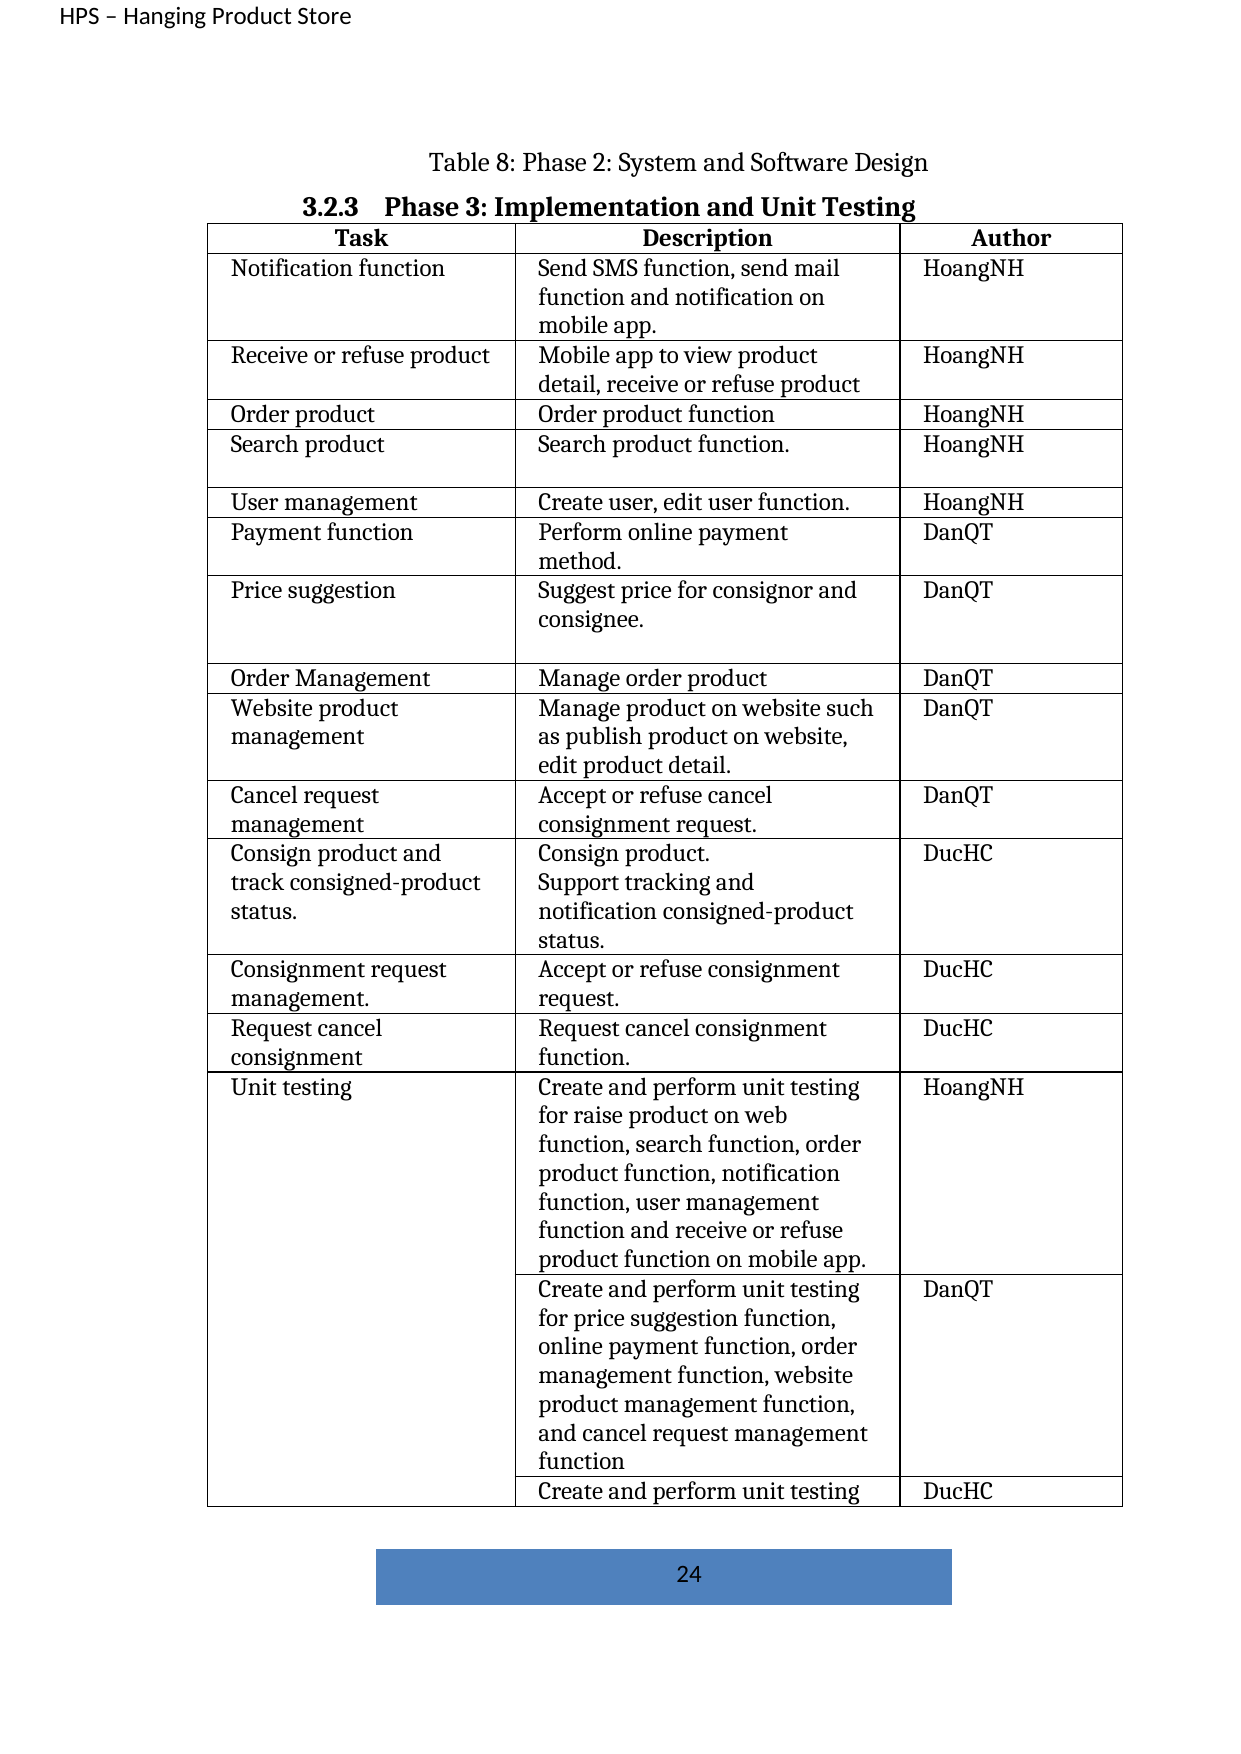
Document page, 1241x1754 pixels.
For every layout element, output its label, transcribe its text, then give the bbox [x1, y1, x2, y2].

table_cell HoangNH [901, 400, 1122, 428]
table_cell Request cancel consignment function. [516, 1014, 899, 1071]
table_cell Receive or refuse product [208, 341, 515, 399]
table_cell Cancel request management [208, 781, 515, 838]
table_cell HoangNH [901, 430, 1122, 487]
table_cell DucHC [901, 955, 1122, 1013]
table_cell Consign product. Support tracking and notification consigned-product status. [516, 839, 899, 954]
table_cell DanQT [901, 664, 1122, 692]
table_cell Consign product and track consigned-product status. [208, 839, 515, 954]
table_cell HoangNH [901, 488, 1122, 517]
table_cell Search product function. [516, 430, 899, 487]
table_cell HoangNH [901, 254, 1122, 340]
table_cell DanQT [901, 694, 1122, 780]
table_cell DanQT [901, 1275, 1122, 1476]
table_cell DanQT [901, 518, 1122, 575]
table_cell Create user, edit user function. [516, 488, 899, 517]
table_cell DanQT [901, 576, 1122, 663]
text Table 8: Phase 2: System and Software Design [428, 147, 1122, 178]
table_cell Request cancel consignment [208, 1014, 515, 1071]
table_cell Suggest price for consignor and consignee. [516, 576, 899, 663]
table_cell Accept or refuse consignment request. [516, 955, 899, 1013]
table_cell Consignment request management. [208, 955, 515, 1013]
table_cell Create and perform unit testing for raise product on web function, search function, order product function, notification function, user management function and receive or refuse product function on mobile app. [516, 1073, 899, 1274]
table_header Task [208, 224, 515, 253]
table_cell Search product [208, 430, 515, 487]
table_cell HoangNH [901, 341, 1122, 399]
table_cell Order product [208, 400, 515, 428]
table_cell Order product function [516, 400, 899, 428]
table_cell Manage product on website such as publish product on website, edit product detail. [516, 694, 899, 780]
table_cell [516, 1477, 899, 1506]
table_cell Manage order product [516, 664, 899, 692]
table_cell Order Management [208, 664, 515, 692]
table_cell DucHC [901, 839, 1122, 954]
table_header Description [516, 224, 899, 253]
table_cell User management [208, 488, 515, 517]
table_cell Create and perform unit testing for price suggestion function, online payment function, order management function, website product management function, and cancel request management function [516, 1275, 899, 1476]
table_cell Accept or refuse cancel consignment request. [516, 781, 899, 838]
table_cell Price suggestion [208, 576, 515, 663]
table_cell Send SMS function, send mail function and notification on mobile app. [516, 254, 899, 340]
table_cell DucHC [901, 1014, 1122, 1071]
table_header Author [901, 224, 1122, 253]
subtitle Phase 3: Implementation and Unit Testing [303, 191, 1122, 223]
table_cell Mobile app to view product detail, receive or refuse product [516, 341, 899, 399]
table_cell Payment function [208, 518, 515, 575]
table_cell Perform online payment method. [516, 518, 899, 575]
table_cell HoangNH [901, 1073, 1122, 1274]
table_cell Website product management [208, 694, 515, 780]
table_cell DucHC [901, 1477, 1122, 1506]
table_cell Notification function [208, 254, 515, 340]
table_cell DanQT [901, 781, 1122, 838]
table_cell Unit testing [208, 1073, 515, 1506]
